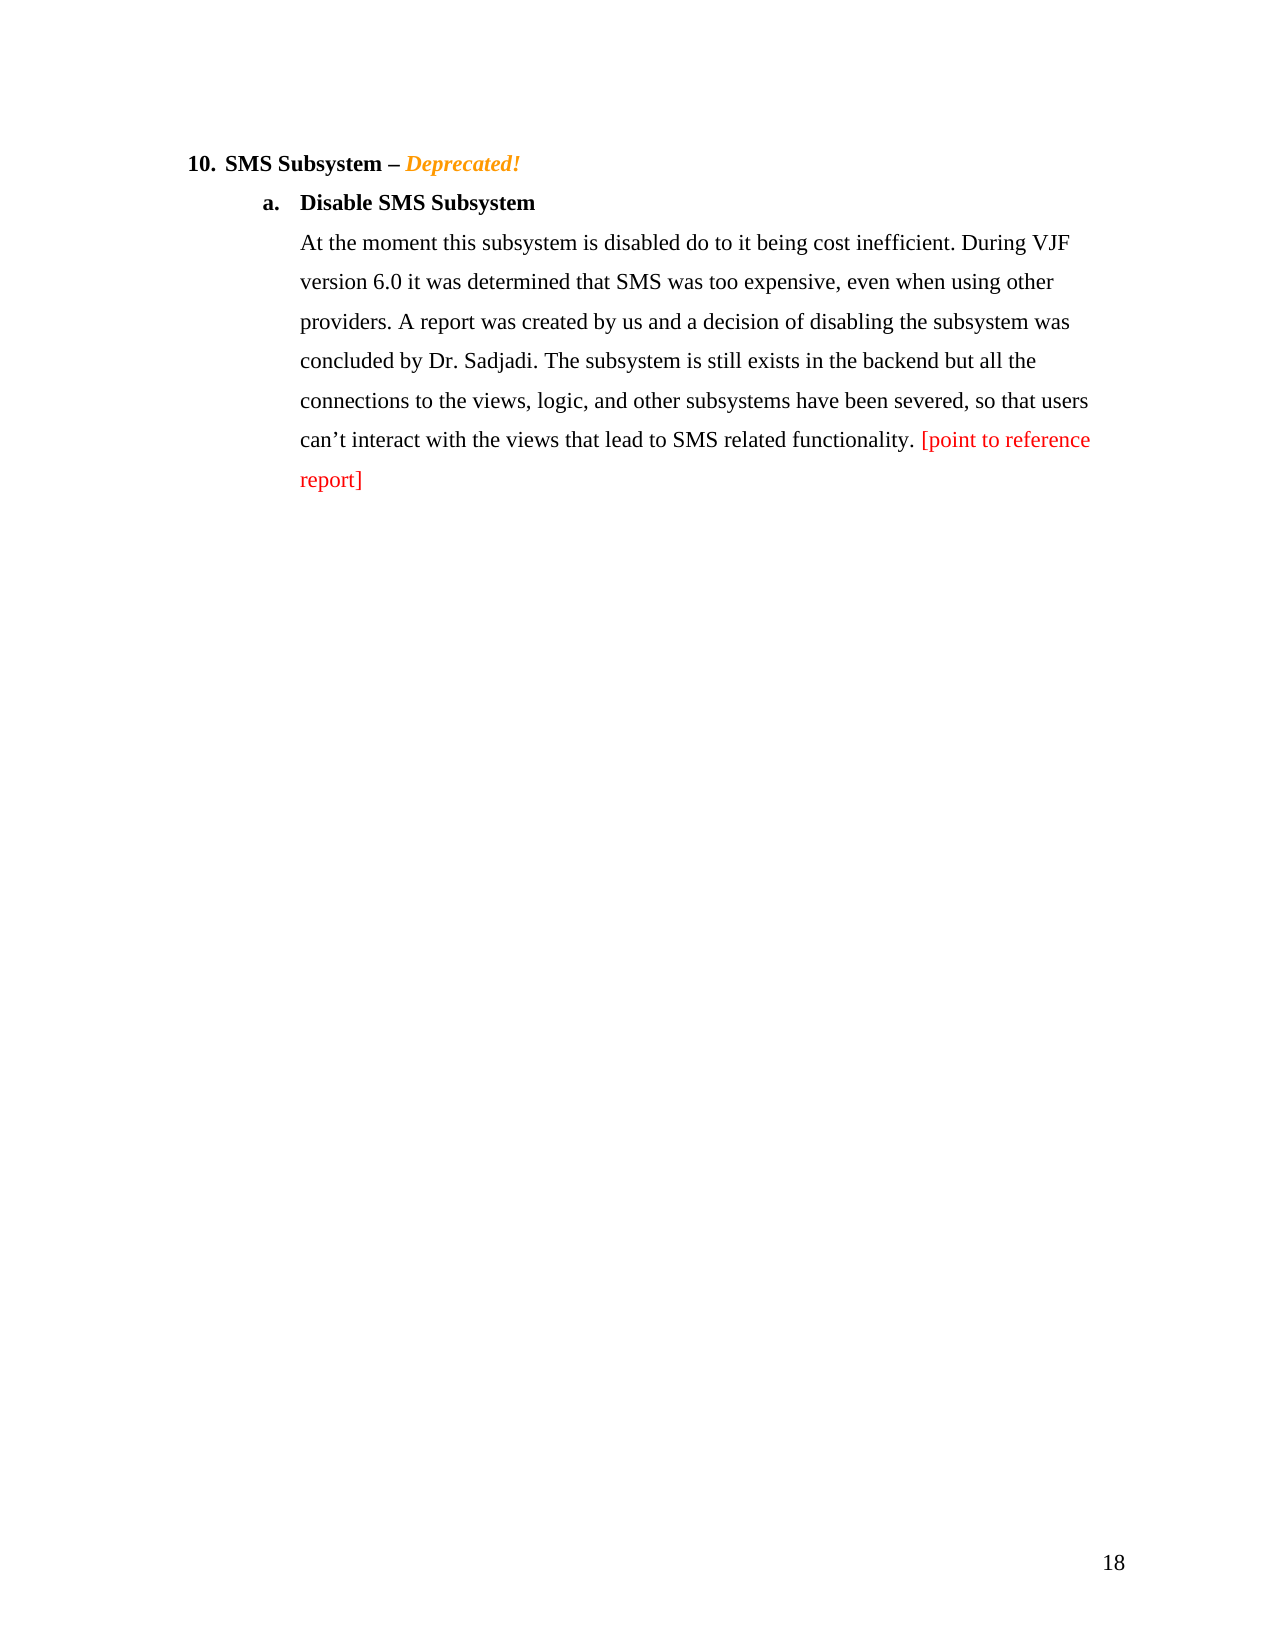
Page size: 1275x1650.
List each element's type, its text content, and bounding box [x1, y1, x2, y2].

list Disable SMS Subsystem [262, 189, 1125, 216]
list SMS Subsystem – Deprecated! [187, 150, 1125, 176]
text At the moment this subsystem is disabled do to it being cost inefficient. During VJF version 6.0 it was determined that SMS was too expensive, even when using other providers. A report was created by us and a decision of disabling the subsystem was concluded by Dr. Sadjadi. The subsystem is still exists in the backend but all the connections to the views, logic, and other subsystems have been severed, so that users can’t interact with the views that lead to SMS related functionality. [point to reference report] [300, 229, 1125, 492]
